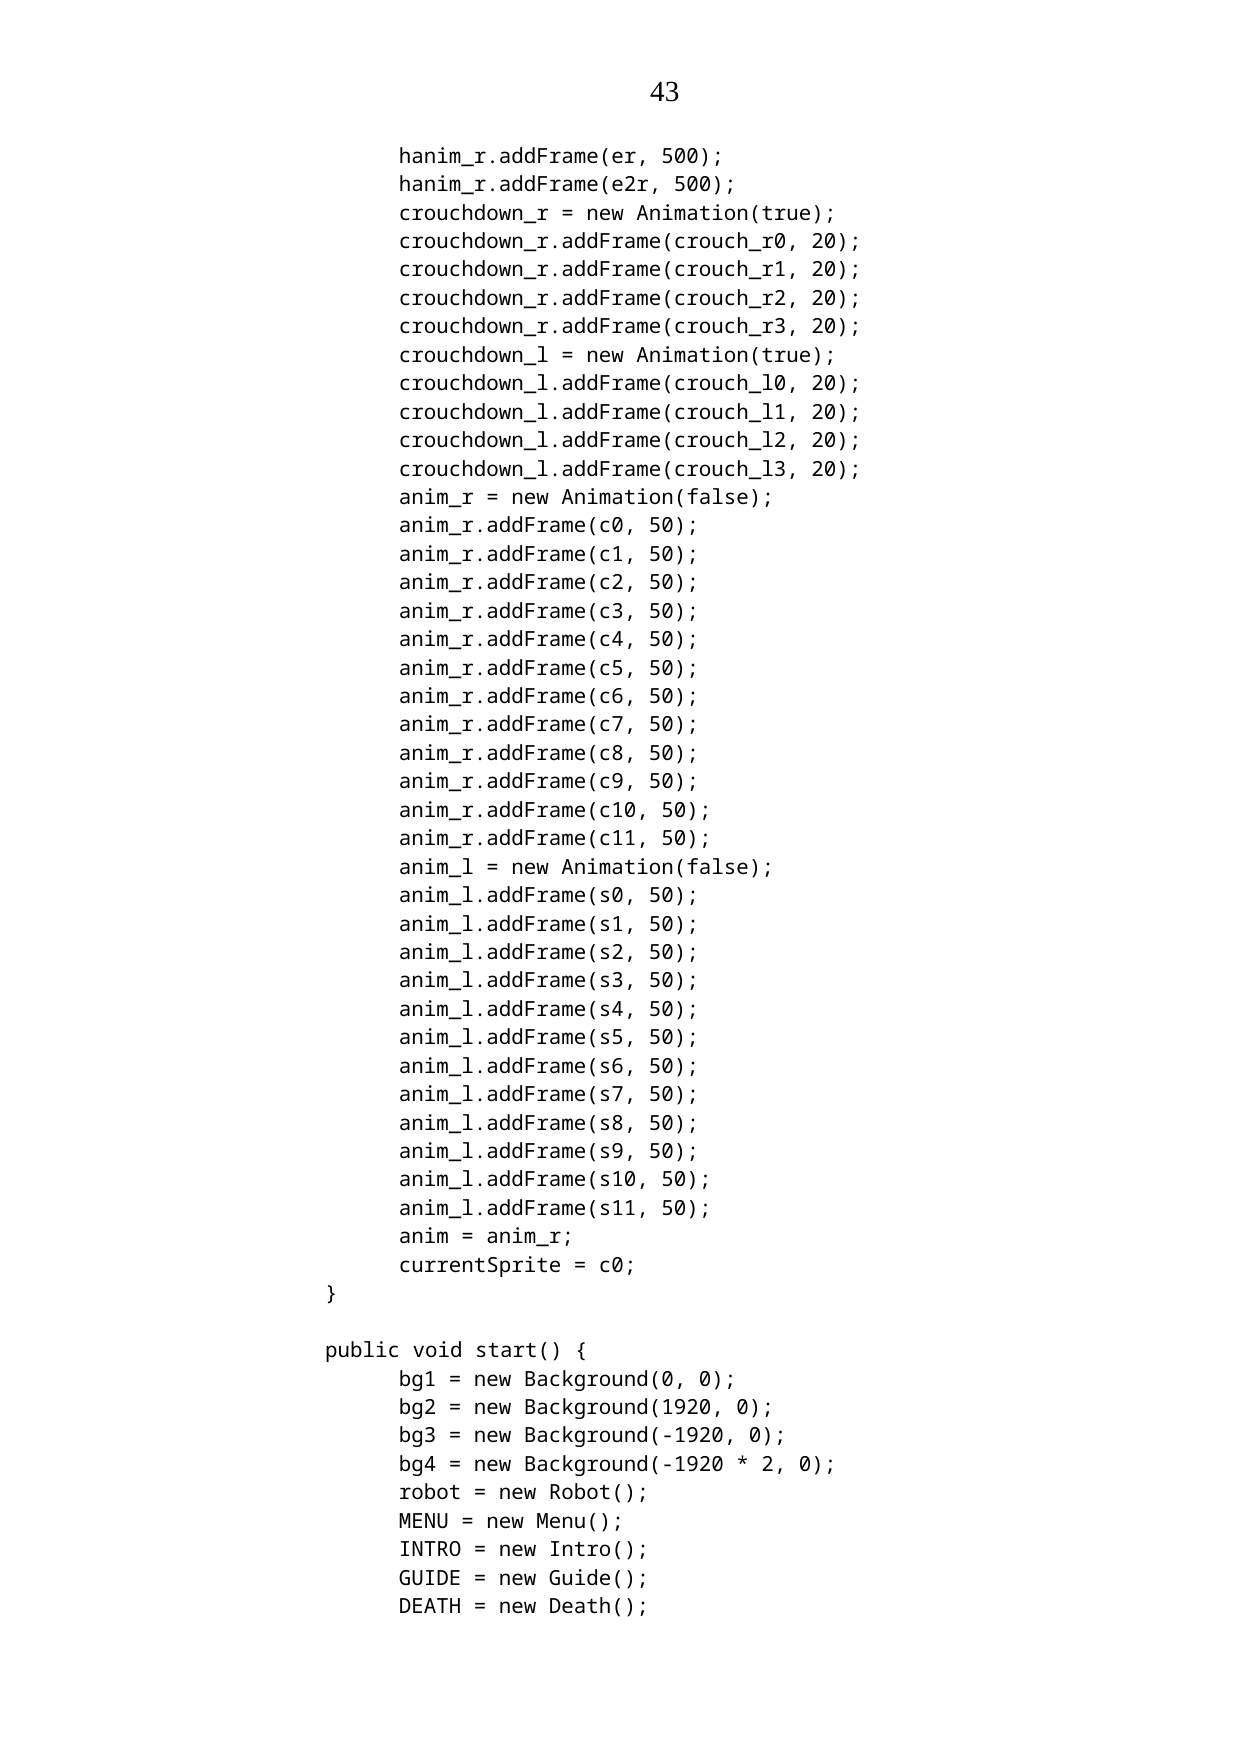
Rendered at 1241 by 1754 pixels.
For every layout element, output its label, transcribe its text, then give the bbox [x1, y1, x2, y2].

text bg2 = new Background(1920, 0); [177, 1392, 1152, 1421]
text crouchdown_r.addFrame(crouch_r2, 20); [177, 283, 1152, 311]
text anim = anim_r; [177, 1221, 1152, 1250]
text bg1 = new Background(0, 0); [177, 1364, 1152, 1392]
text crouchdown_r.addFrame(crouch_r3, 20); [177, 311, 1152, 340]
text currentSprite = c0; [177, 1250, 1152, 1278]
text anim_r.addFrame(c9, 50); [177, 766, 1152, 795]
text INTRO = new Intro(); [177, 1534, 1152, 1563]
text anim_r.addFrame(c10, 50); [177, 795, 1152, 823]
text crouchdown_l.addFrame(crouch_l1, 20); [177, 397, 1152, 425]
text public void start() { [177, 1335, 1152, 1364]
text hanim_r.addFrame(e2r, 500); [177, 169, 1152, 198]
text GUIDE = new Guide(); [177, 1563, 1152, 1591]
text crouchdown_r.addFrame(crouch_r0, 20); [177, 226, 1152, 254]
text anim_r.addFrame(c5, 50); [177, 653, 1152, 681]
text crouchdown_l.addFrame(crouch_l3, 20); [177, 454, 1152, 482]
text anim_r.addFrame(c3, 50); [177, 596, 1152, 624]
text anim_l.addFrame(s11, 50); [177, 1193, 1152, 1221]
text hanim_r.addFrame(er, 500); [177, 141, 1152, 169]
text anim_r.addFrame(c7, 50); [177, 709, 1152, 738]
text anim_l.addFrame(s2, 50); [177, 937, 1152, 966]
text robot = new Robot(); [177, 1477, 1152, 1506]
text crouchdown_l.addFrame(crouch_l0, 20); [177, 368, 1152, 397]
text anim_r.addFrame(c11, 50); [177, 823, 1152, 852]
text anim_l.addFrame(s7, 50); [177, 1079, 1152, 1108]
text anim_r = new Animation(false); [177, 482, 1152, 511]
text DEATH = new Death(); [177, 1591, 1152, 1619]
text MENU = new Menu(); [177, 1506, 1152, 1534]
text } [177, 1278, 1152, 1307]
text anim_l.addFrame(s4, 50); [177, 994, 1152, 1022]
text anim_r.addFrame(c8, 50); [177, 738, 1152, 766]
text anim_r.addFrame(c2, 50); [177, 567, 1152, 596]
text bg3 = new Background(-1920, 0); [177, 1421, 1152, 1449]
text crouchdown_l = new Animation(true); [177, 340, 1152, 368]
text anim_l.addFrame(s10, 50); [177, 1164, 1152, 1193]
text anim_l.addFrame(s9, 50); [177, 1136, 1152, 1164]
text crouchdown_r = new Animation(true); [177, 198, 1152, 226]
text anim_l = new Animation(false); [177, 852, 1152, 880]
text anim_l.addFrame(s8, 50); [177, 1108, 1152, 1136]
text crouchdown_r.addFrame(crouch_r1, 20); [177, 254, 1152, 283]
text anim_l.addFrame(s0, 50); [177, 880, 1152, 909]
text anim_l.addFrame(s3, 50); [177, 966, 1152, 994]
text anim_r.addFrame(c1, 50); [177, 539, 1152, 567]
text anim_r.addFrame(c4, 50); [177, 624, 1152, 653]
text crouchdown_l.addFrame(crouch_l2, 20); [177, 425, 1152, 454]
text anim_r.addFrame(c6, 50); [177, 681, 1152, 709]
text bg4 = new Background(-1920 * 2, 0); [177, 1449, 1152, 1477]
text anim_l.addFrame(s5, 50); [177, 1022, 1152, 1051]
text anim_r.addFrame(c0, 50); [177, 511, 1152, 539]
text anim_l.addFrame(s6, 50); [177, 1051, 1152, 1079]
text anim_l.addFrame(s1, 50); [177, 909, 1152, 937]
